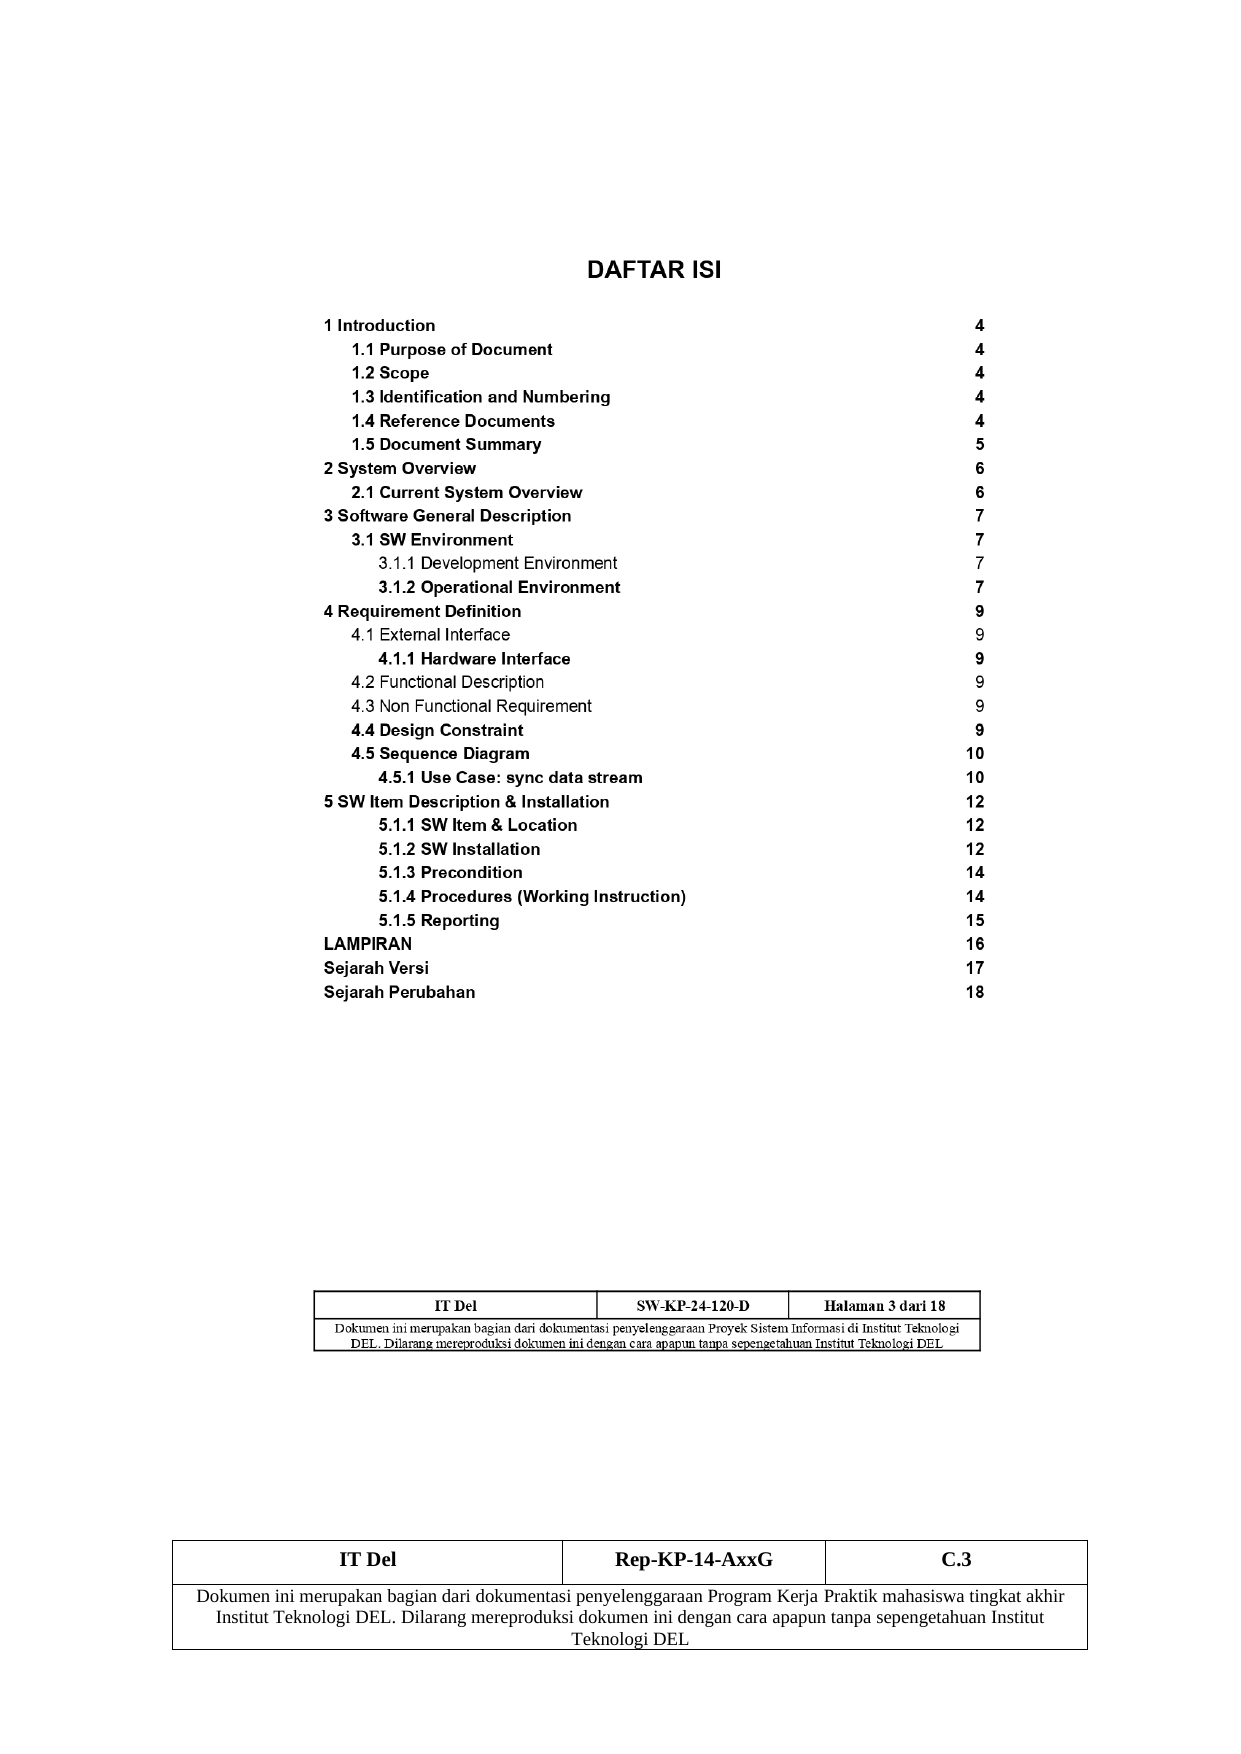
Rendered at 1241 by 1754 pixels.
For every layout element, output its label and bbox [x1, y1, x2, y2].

picture [187, 147, 1093, 1427]
